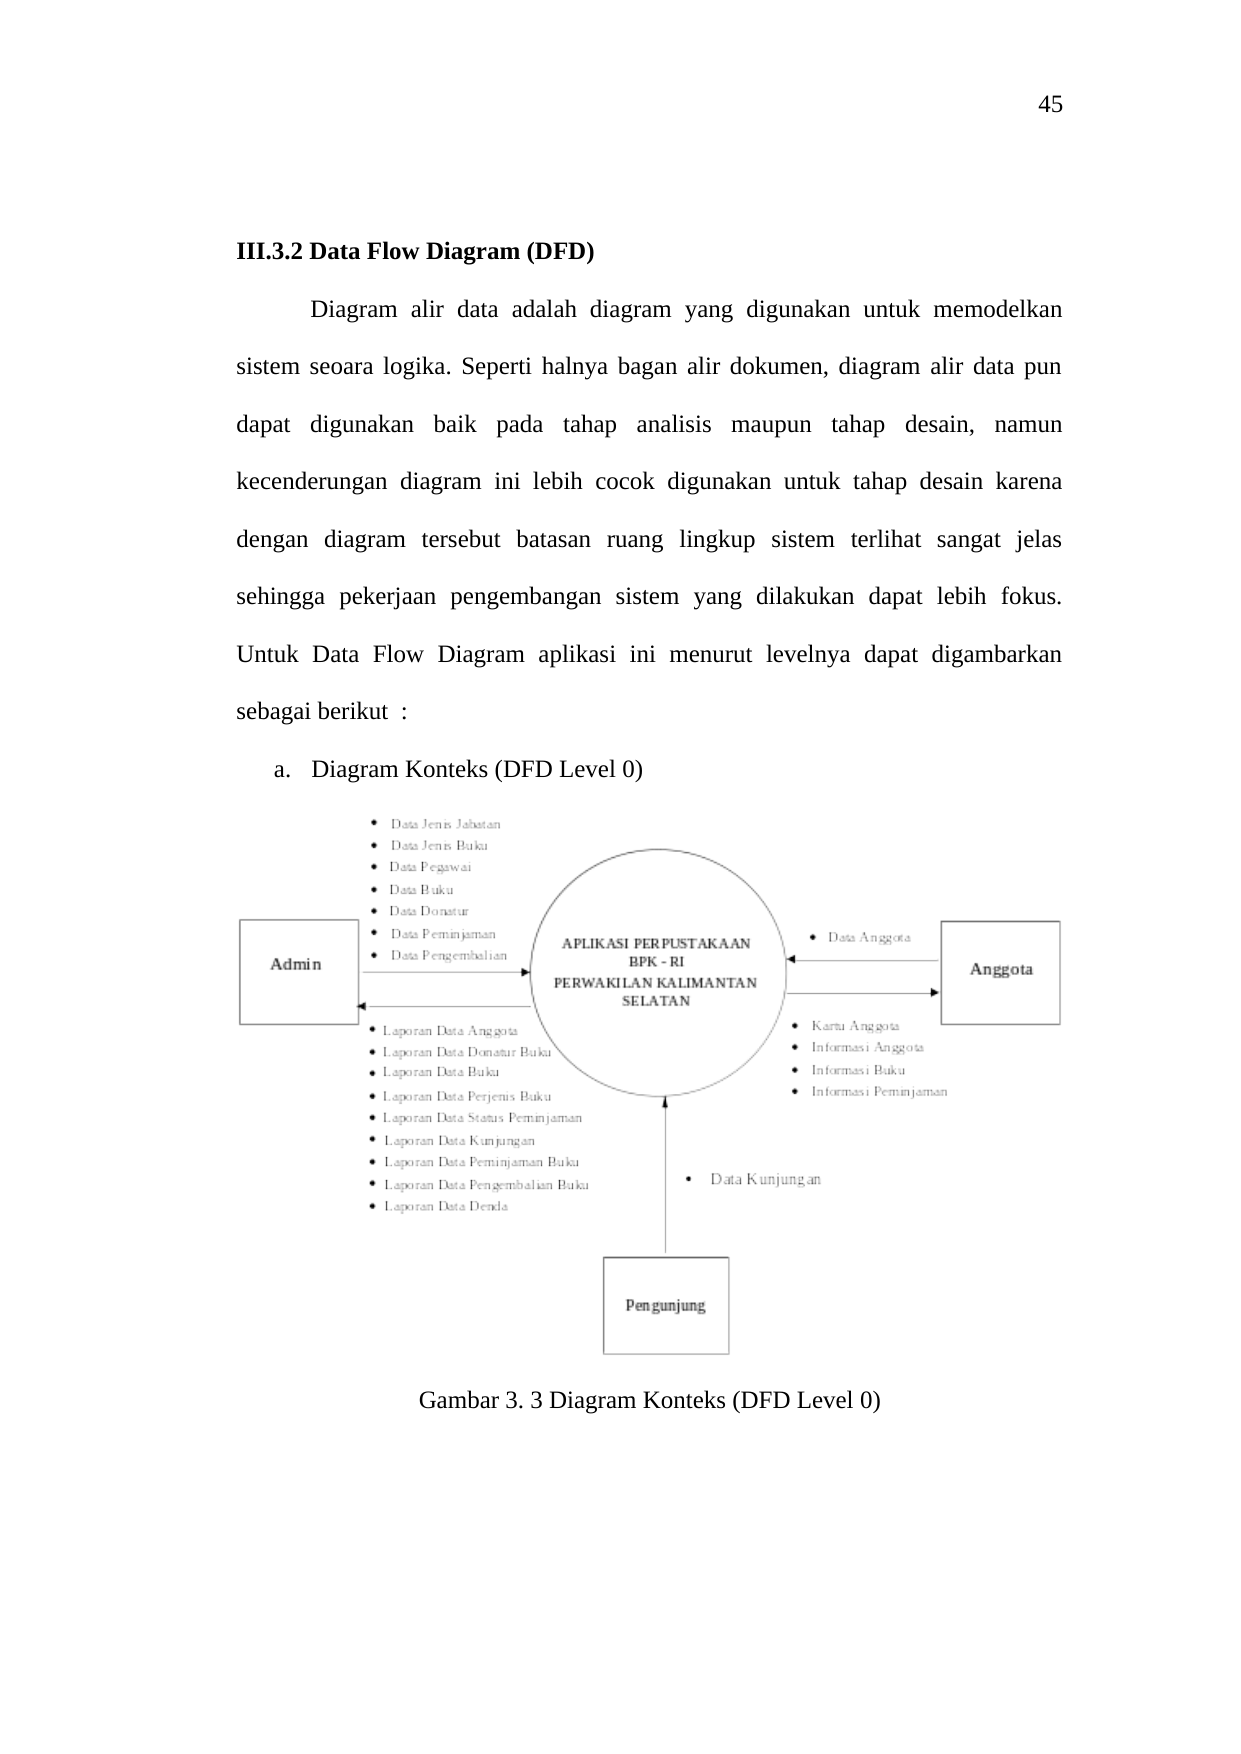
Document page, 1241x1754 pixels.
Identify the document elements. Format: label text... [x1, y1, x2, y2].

subtitle Data Flow Diagram (DFD) [236, 236, 1063, 265]
text Diagram alir data adalah diagram yang digunakan untuk memodelkan sistem seoara logika. Seperti halnya bagan alir dokumen, diagram alir data pun dapat digunakan baik pada tahap analisis maupun tahap desain, namun kecenderungan diagram ini lebih cocok digunakan untuk tahap desain karena dengan diagram tersebut batasan ruang lingkup sistem terlihat sangat jelas sehingga pekerjaan pengembangan sistem yang dilakukan dapat lebih fokus. Untuk Data Flow Diagram aplikasi ini menurut levelnya dapat digambarkan sebagai berikut : [236, 294, 1063, 725]
list Diagram Konteks (DFD Level 0) [274, 754, 1063, 782]
